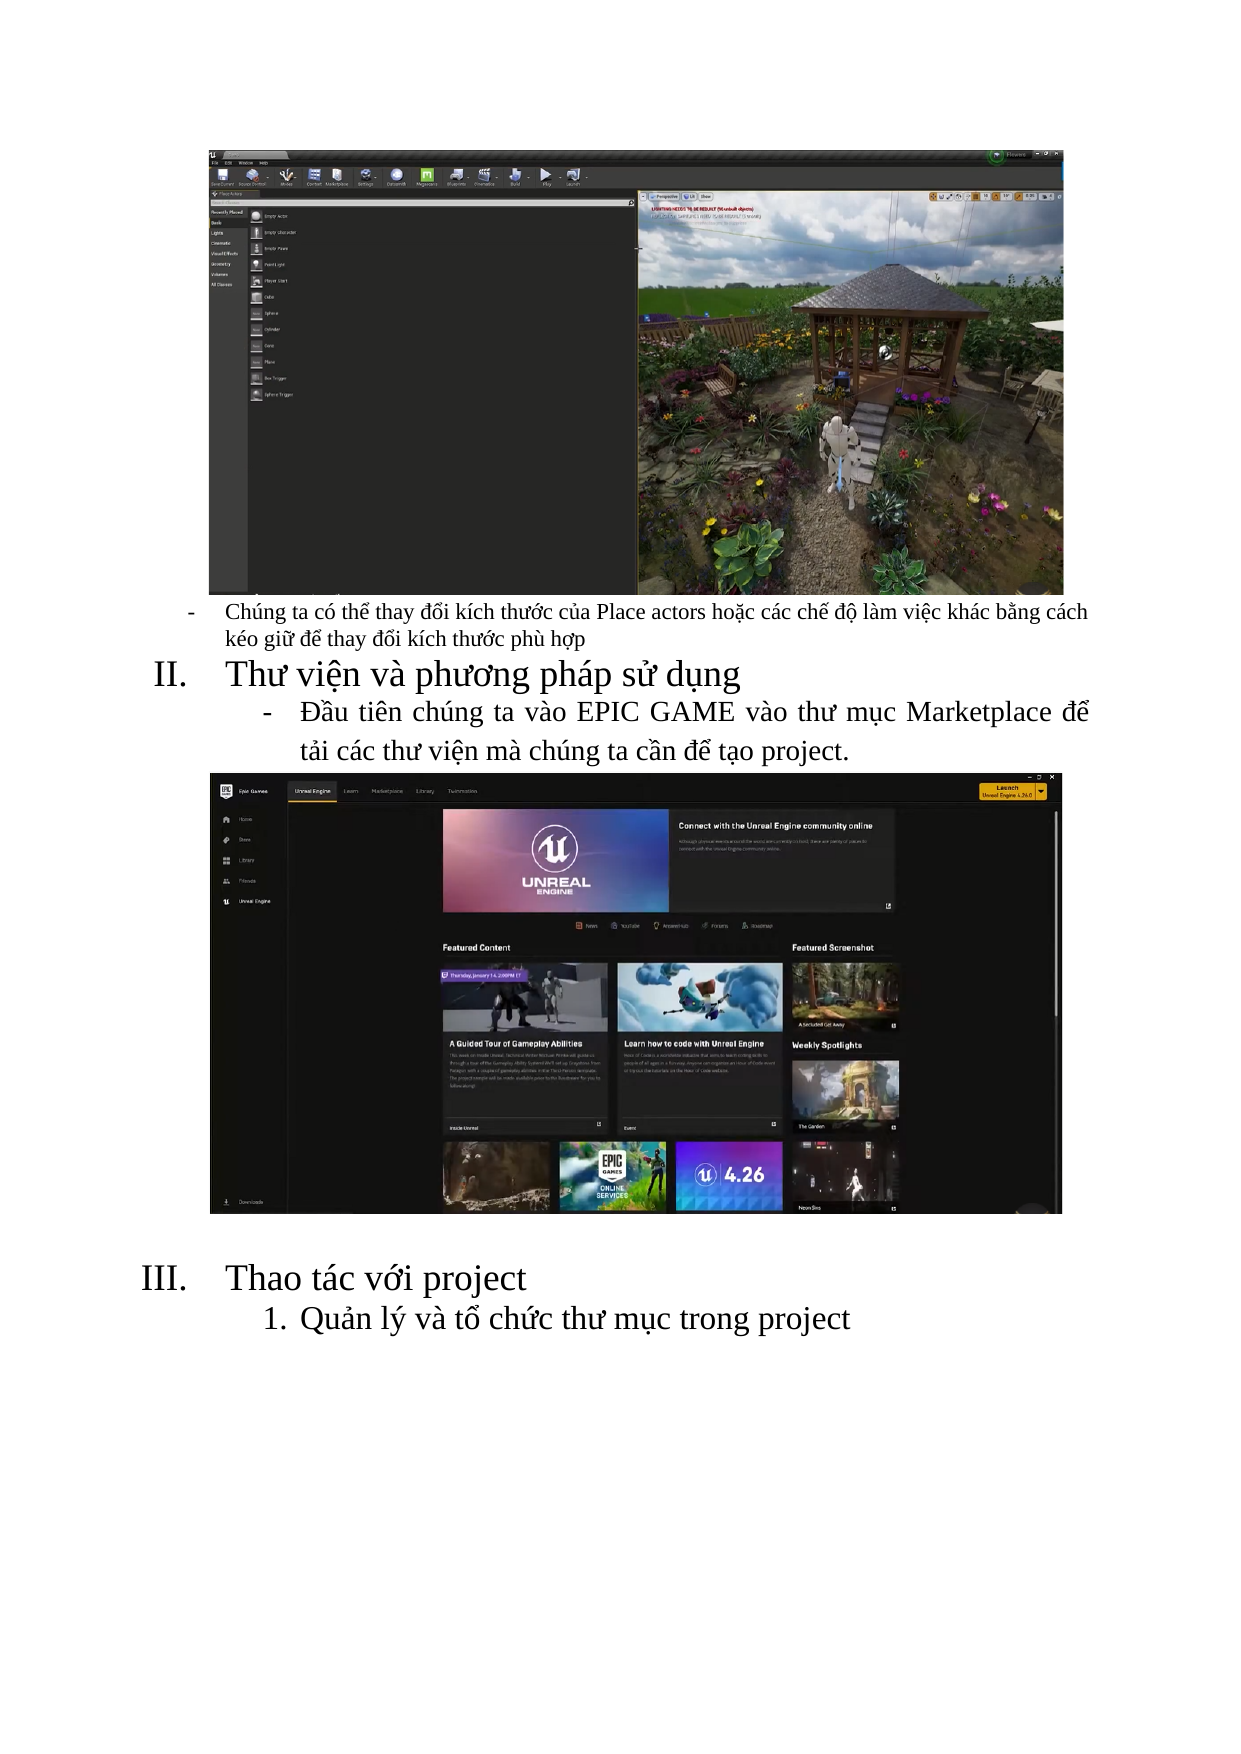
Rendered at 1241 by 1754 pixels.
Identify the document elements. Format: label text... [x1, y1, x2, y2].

subtitle Thư viện và phương pháp sử dụng [187, 651, 1090, 694]
subtitle Thao tác với project [187, 1255, 1090, 1298]
picture [208, 771, 1063, 1214]
picture [208, 150, 1064, 595]
list Quản lý và tổ chức thư mục trong project [262, 1298, 1090, 1336]
list Chúng ta có thể thay đổi kích thước của Place actors hoặc các chế độ làm việc khác bằng cách kéo giữ để thay đổi kích thước phù hợp [187, 598, 1090, 651]
list Đầu tiên chúng ta vào EPIC GAME vào thư mục Marketplace để tải các thư viện mà chúng ta cần để tạo project. [262, 694, 1090, 766]
